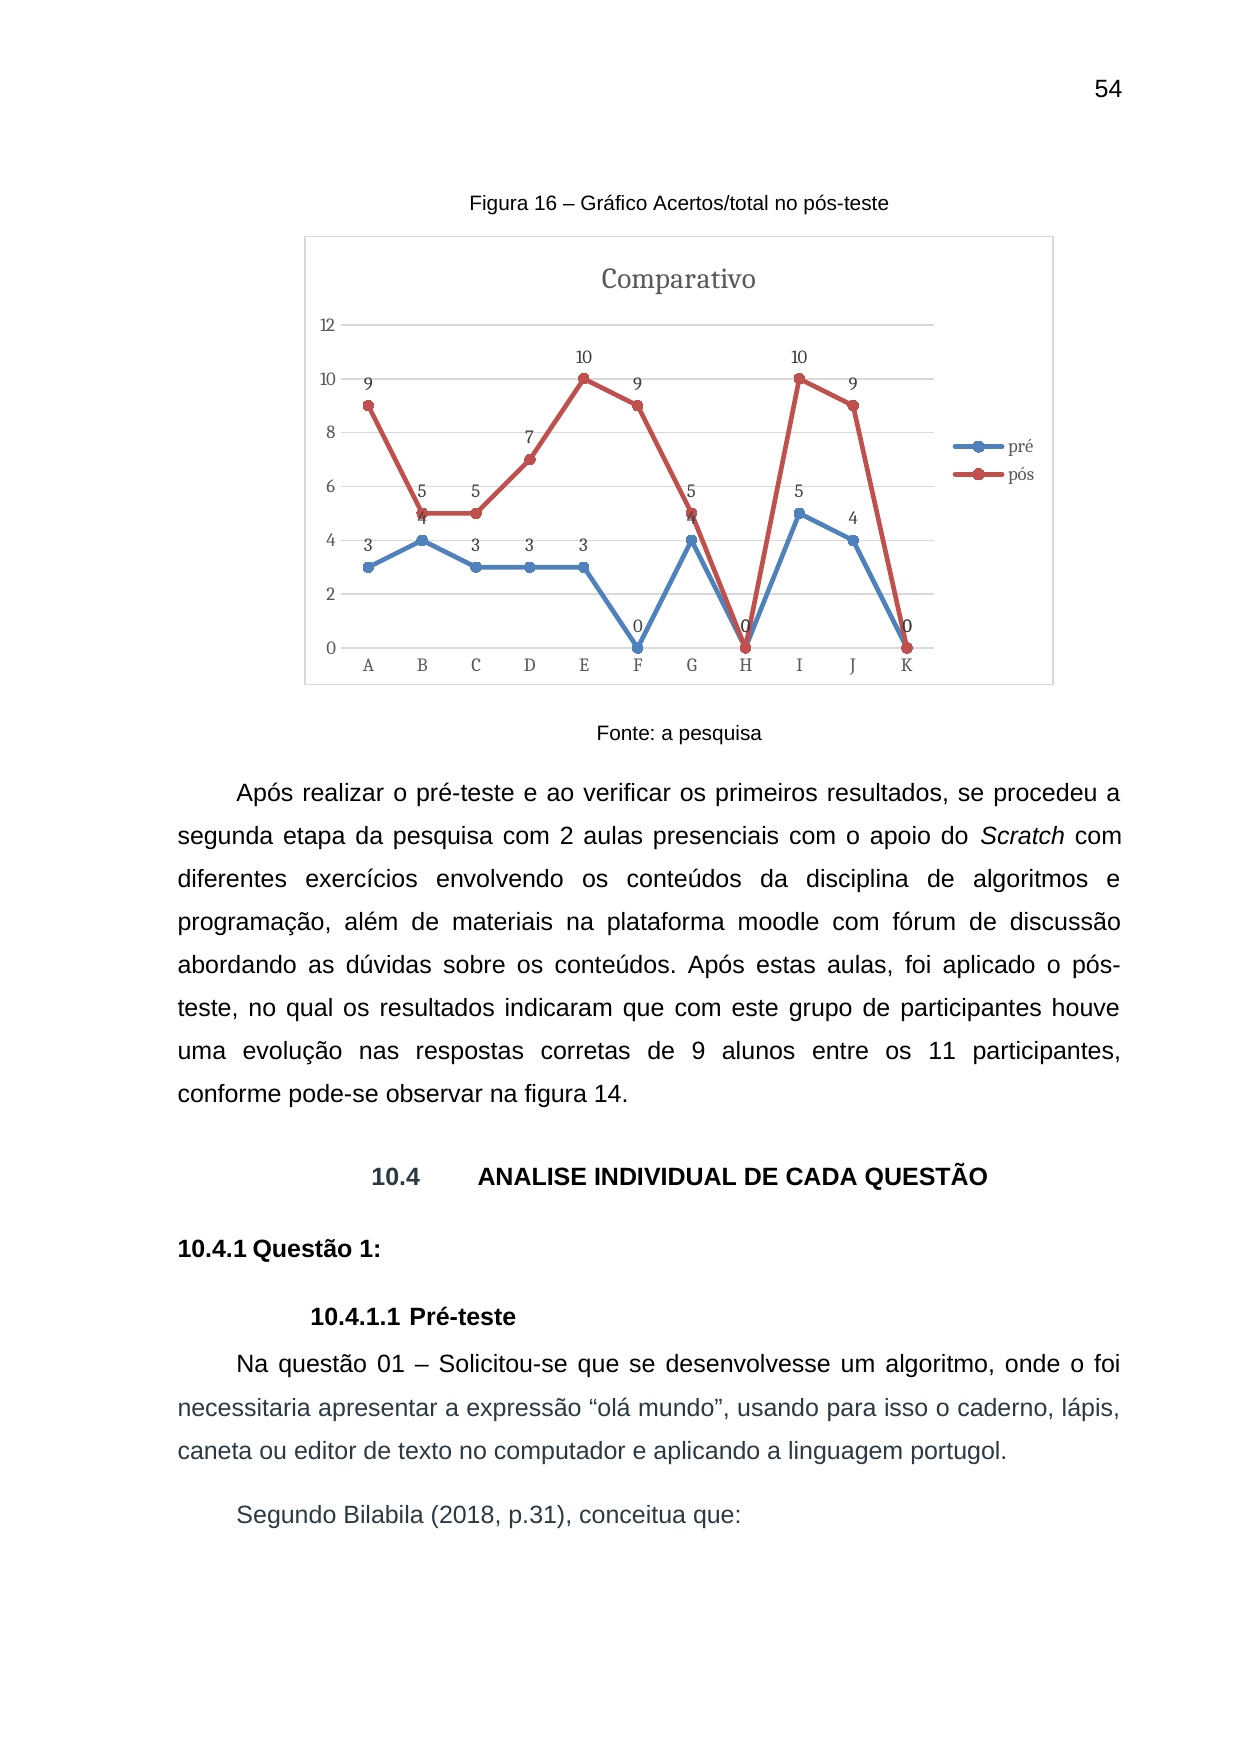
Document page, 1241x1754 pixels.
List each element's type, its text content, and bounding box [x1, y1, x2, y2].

text Segundo Bilabila (2018, p.31), conceitua que: [177, 1499, 1122, 1528]
subtitle Questão 1: [177, 1234, 1122, 1263]
text Figura 16 – Gráfico Acertos/total no pós-teste [177, 191, 1122, 215]
text Na questão 01 – Solicitou-se que se desenvolvesse um algoritmo, onde o foi necessitaria apresentar a expressão “olá mundo”, usando para isso o caderno, lápis, caneta ou editor de texto no computador e aplicando a linguagem portugol. [177, 1349, 1122, 1464]
text Após realizar o pré-teste e ao verificar os primeiros resultados, se procedeu a segunda etapa da pesquisa com 2 aulas presenciais com o apoio do Scratch com diferentes exercícios envolvendo os conteúdos da disciplina de algoritmos e programação, além de materiais na plataforma moodle com fórum de discussão abordando as dúvidas sobre os conteúdos. Após estas aulas, foi aplicado o pós-teste, no qual os resultados indicaram que com este grupo de participantes houve uma evolução nas respostas corretas de 9 alunos entre os 11 participantes, conforme pode-se observar na figura 14. [177, 778, 1122, 1108]
text Fonte: a pesquisa [177, 721, 1122, 745]
subtitle Pré-teste [251, 1302, 1122, 1331]
subtitle ANALISE INDIVIDUAL DE CADA QUESTÃO [312, 1162, 1122, 1190]
